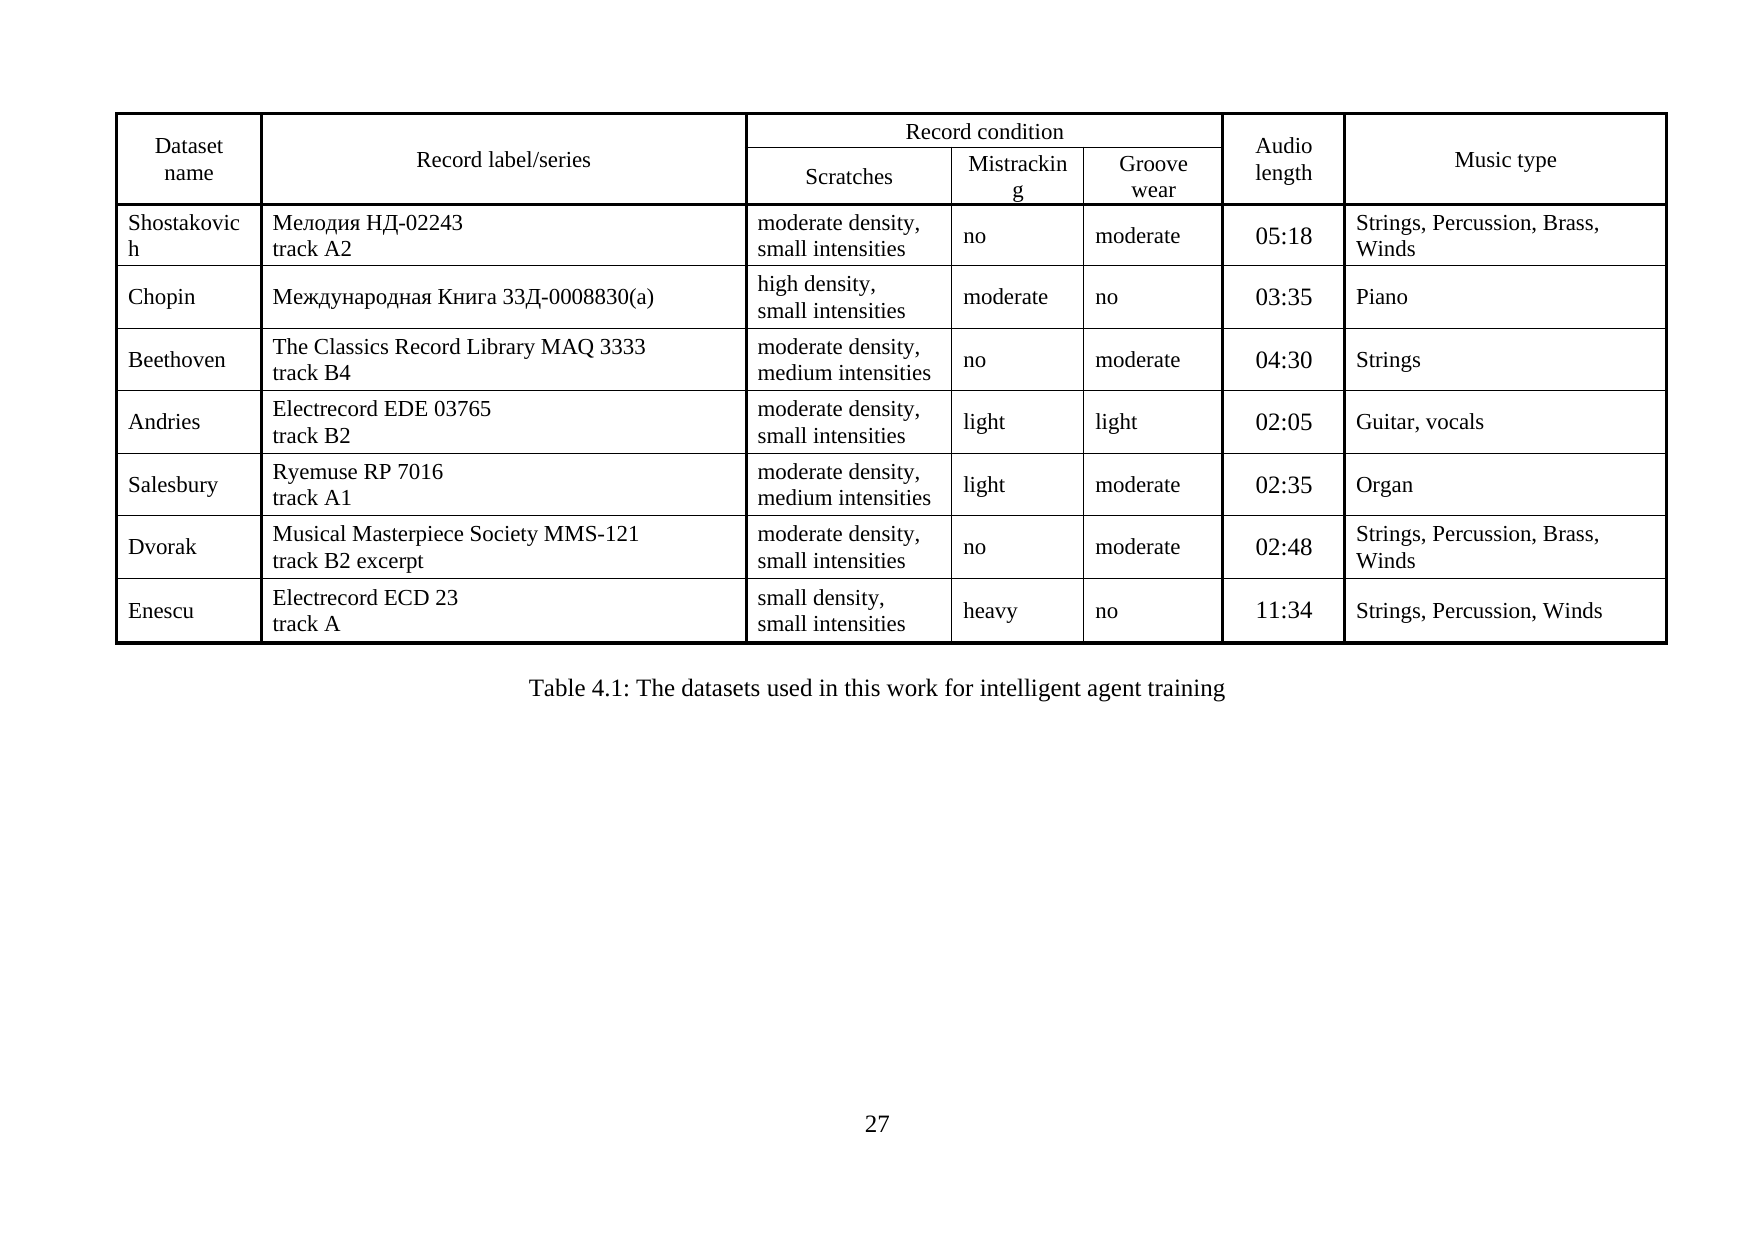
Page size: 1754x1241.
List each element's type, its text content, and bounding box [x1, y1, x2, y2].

table_cell high density, small intensities [748, 266, 951, 327]
table_cell heavy [952, 579, 1083, 641]
table_cell Organ [1346, 454, 1665, 515]
table_cell 04:30 [1224, 329, 1343, 390]
table_cell 11:34 [1224, 579, 1343, 641]
table_cell Международная Книга 33Д-0008830(а) [263, 266, 745, 327]
table_cell Strings, Percussion, Winds [1346, 579, 1665, 641]
table_header Record label/series [263, 115, 745, 202]
table_cell Salesbury [118, 454, 260, 515]
table_cell 02:35 [1224, 454, 1343, 515]
table_cell 03:35 [1224, 266, 1343, 327]
table_cell The Classics Record Library MAQ 3333 track B4 [263, 329, 745, 390]
table_cell no [1084, 579, 1221, 641]
table_cell Dvorak [118, 516, 260, 577]
table_cell Piano [1346, 266, 1665, 327]
table_header Dataset name [118, 115, 260, 202]
table_cell moderate density, small intensities [748, 391, 951, 452]
table_cell moderate [1084, 329, 1221, 390]
table_cell Andries [118, 391, 260, 452]
table_cell light [952, 391, 1083, 452]
table_cell moderate [1084, 516, 1221, 577]
table_cell moderate [1084, 206, 1221, 265]
table_cell moderate density, small intensities [748, 516, 951, 577]
table_cell small density, small intensities [748, 579, 951, 641]
table_cell no [952, 516, 1083, 577]
table_cell Strings, Percussion, Brass, Winds [1346, 516, 1665, 577]
table_cell 05:18 [1224, 206, 1343, 265]
table_cell Chopin [118, 266, 260, 327]
table_header Audio length [1224, 115, 1343, 202]
table_cell Groove wear [1084, 148, 1221, 202]
table_cell Electrecord ECD 23 track A [263, 579, 745, 641]
table_cell Beethoven [118, 329, 260, 390]
table_cell light [1084, 391, 1221, 452]
table_cell no [1084, 266, 1221, 327]
table_cell Enescu [118, 579, 260, 641]
table_cell no [952, 329, 1083, 390]
table_cell Мелодия НД-02243 track A2 [263, 206, 745, 265]
table_cell no [952, 206, 1083, 265]
table_cell Strings [1346, 329, 1665, 390]
table_cell moderate density, small intensities [748, 206, 951, 265]
table_cell Guitar, vocals [1346, 391, 1665, 452]
table_cell light [952, 454, 1083, 515]
text Table 4.1: The datasets used in this work for intelligent agent training [118, 673, 1636, 702]
table_cell moderate density, medium intensities [748, 454, 951, 515]
table_cell Musical Masterpiece Society MMS-121 track B2 excerpt [263, 516, 745, 577]
table_cell 02:05 [1224, 391, 1343, 452]
table_cell Shostakovich [118, 206, 260, 265]
table_cell Scratches [748, 148, 951, 202]
table_cell moderate density, medium intensities [748, 329, 951, 390]
table_cell Electrecord EDE 03765 track B2 [263, 391, 745, 452]
table_cell moderate [1084, 454, 1221, 515]
table_cell Ryemuse RP 7016 track A1 [263, 454, 745, 515]
table_cell 02:48 [1224, 516, 1343, 577]
table_cell Strings, Percussion, Brass, Winds [1346, 206, 1665, 265]
table_cell moderate [952, 266, 1083, 327]
table_header Music type [1346, 115, 1665, 202]
table_header Record condition [748, 115, 1221, 147]
table_cell Mistracking [952, 148, 1083, 202]
